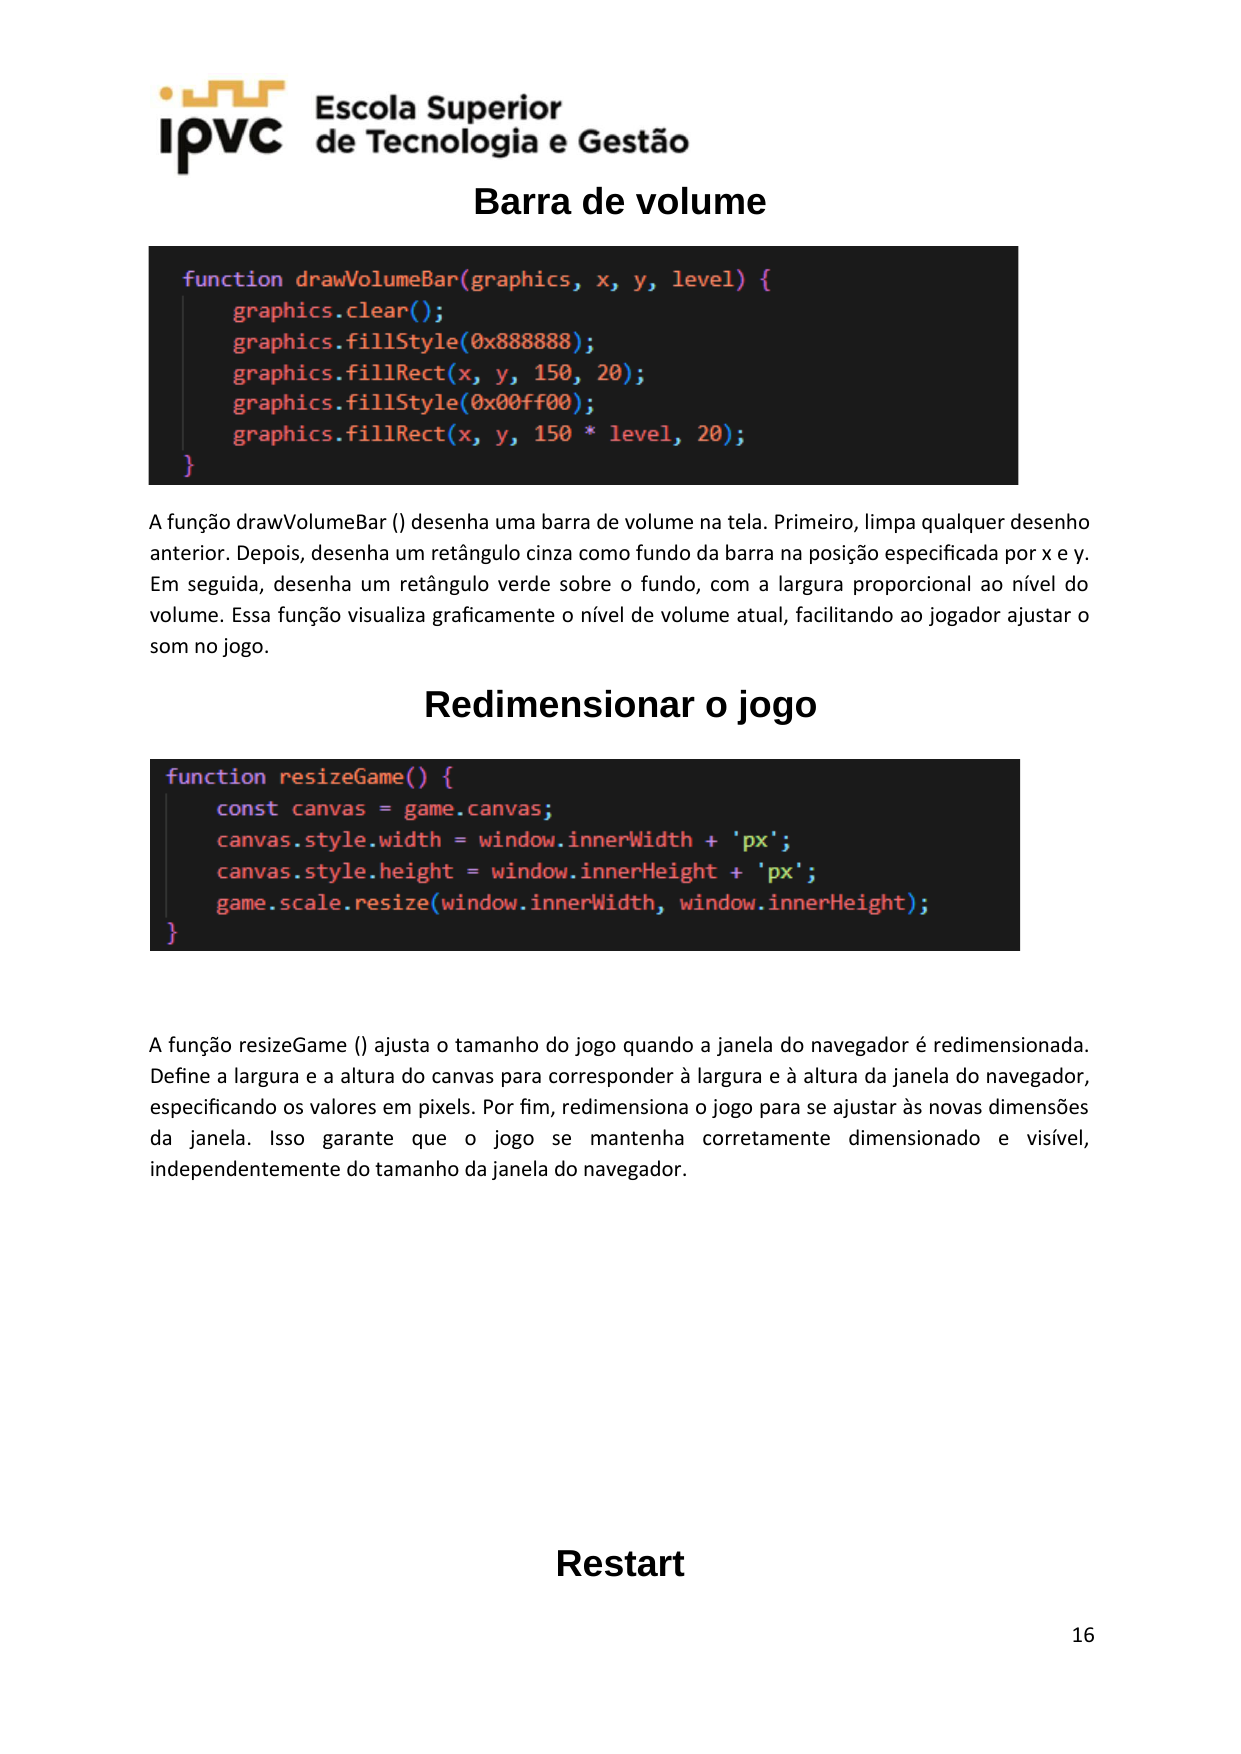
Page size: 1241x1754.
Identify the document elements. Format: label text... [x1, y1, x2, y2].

text Barra de volume [148, 179, 1091, 222]
text A função drawVolumeBar () desenha uma barra de volume na tela. Primeiro, limpa qualquer desenho anterior. Depois, desenha um retângulo cinza como fundo da barra na posição especificada por x e y. Em seguida, desenha um retângulo verde sobre o fundo, com a largura proporcional ao nível do volume. Essa função visualiza graficamente o nível de volume atual, facilitando ao jogador ajustar o som no jogo. [148, 507, 1091, 660]
text Restart [148, 1541, 1091, 1584]
text Redimensionar o jogo [150, 682, 1091, 725]
picture [148, 246, 1019, 485]
text A função resizeGame () ajusta o tamanho do jogo quando a janela do navegador é redimensionada. Define a largura e a altura do canvas para corresponder à largura e à altura da janela do navegador, especificando os valores em pixels. Por fim, redimensiona o jogo para se ajustar às novas dimensões da janela. Isso garante que o jogo se mantenha corretamente dimensionado e visível, independentemente do tamanho da janela do navegador. [148, 1030, 1091, 1182]
picture [150, 73, 696, 179]
picture [150, 759, 1021, 951]
